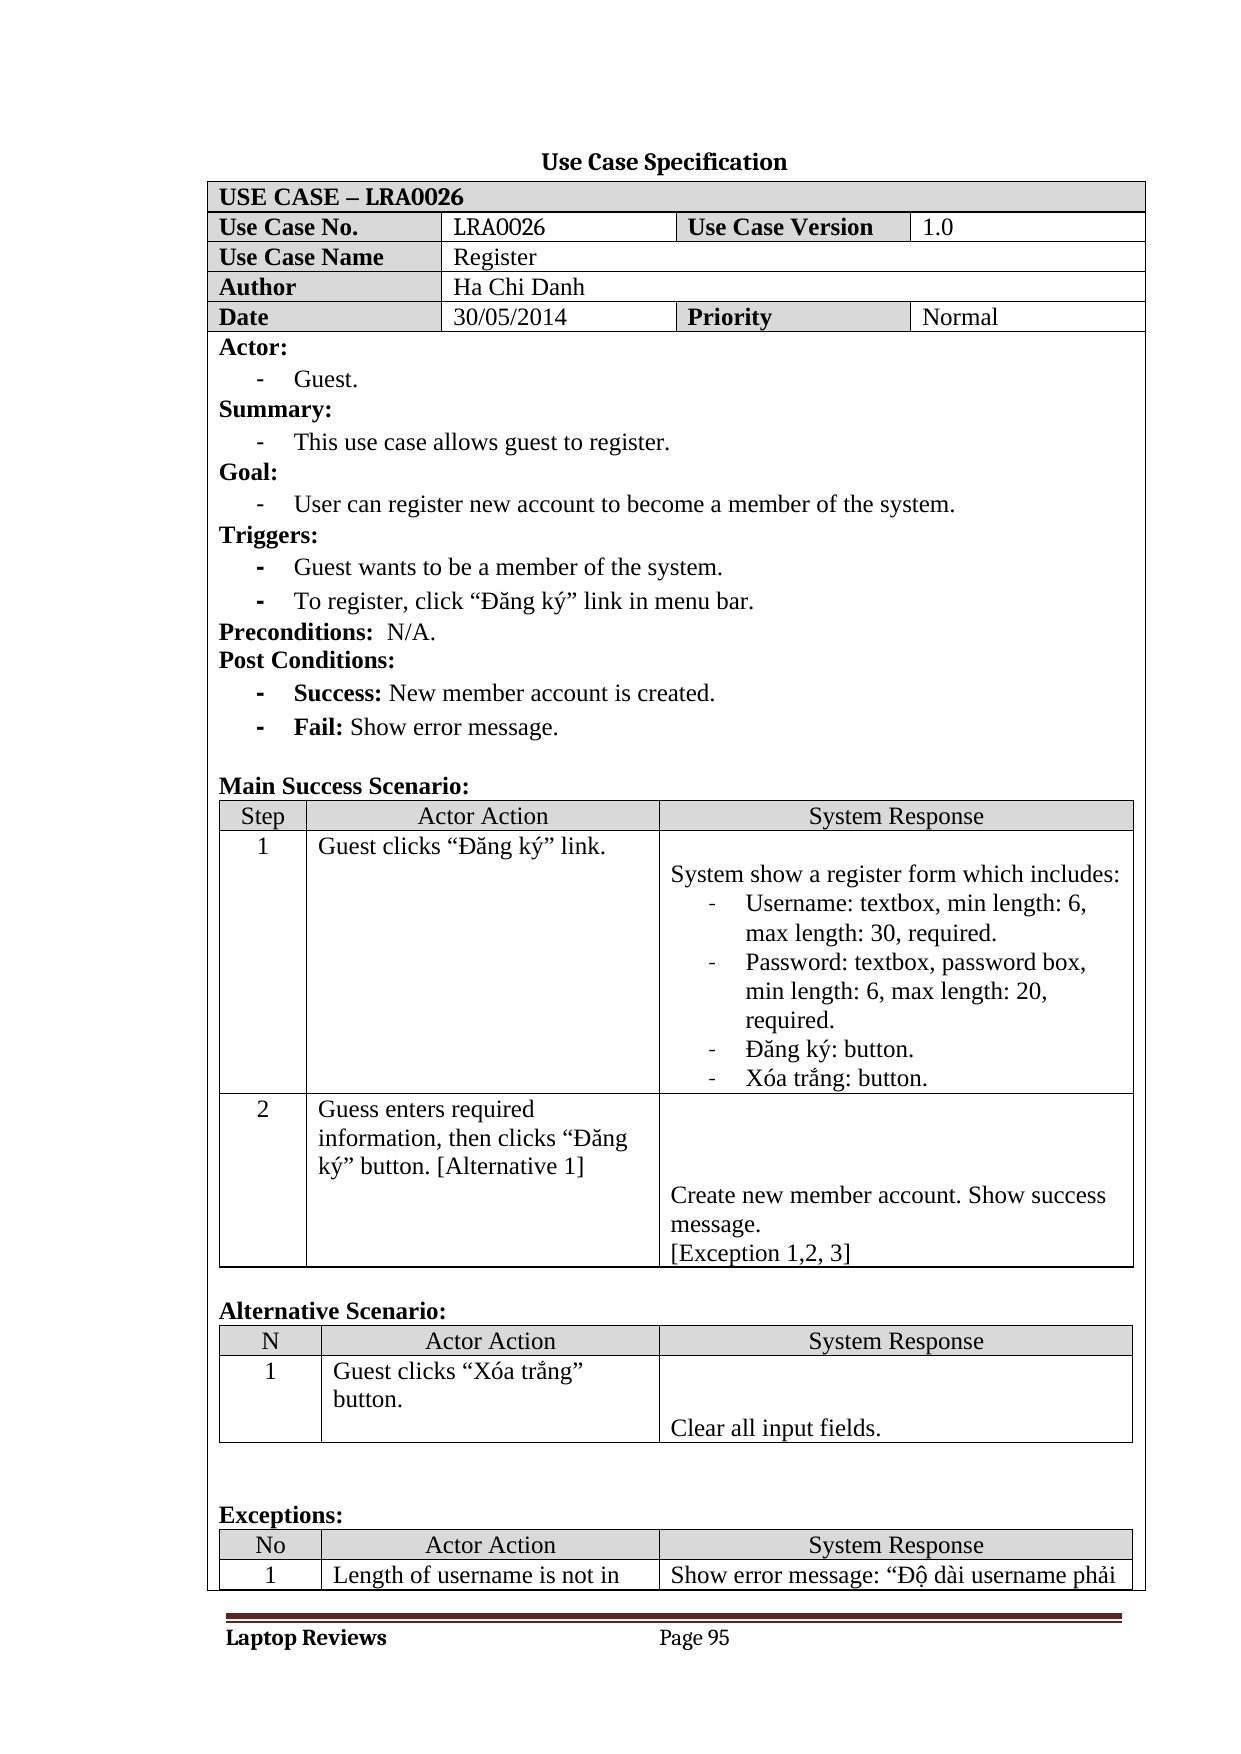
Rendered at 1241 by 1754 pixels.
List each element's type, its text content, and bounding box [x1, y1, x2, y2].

table_cell Priority [677, 302, 910, 331]
table_cell Date [208, 302, 441, 331]
table_cell Use Case No. [208, 213, 441, 241]
table_cell Author [208, 272, 441, 301]
table_cell Use Case Version [677, 213, 910, 241]
table_cell Ha Chi Danh [442, 272, 1145, 301]
table_cell Register [442, 242, 1145, 271]
table_cell LRA0026 [442, 213, 676, 241]
subtitle Use Case Specification [207, 148, 1122, 176]
table_cell Use Case Name [208, 242, 441, 271]
table_header USE CASE – LRA0026 [208, 182, 1145, 211]
table_cell 30/05/2014 [442, 302, 676, 331]
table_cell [208, 332, 1145, 1590]
table_cell Normal [911, 302, 1145, 331]
table_cell 1.0 [911, 213, 1145, 241]
